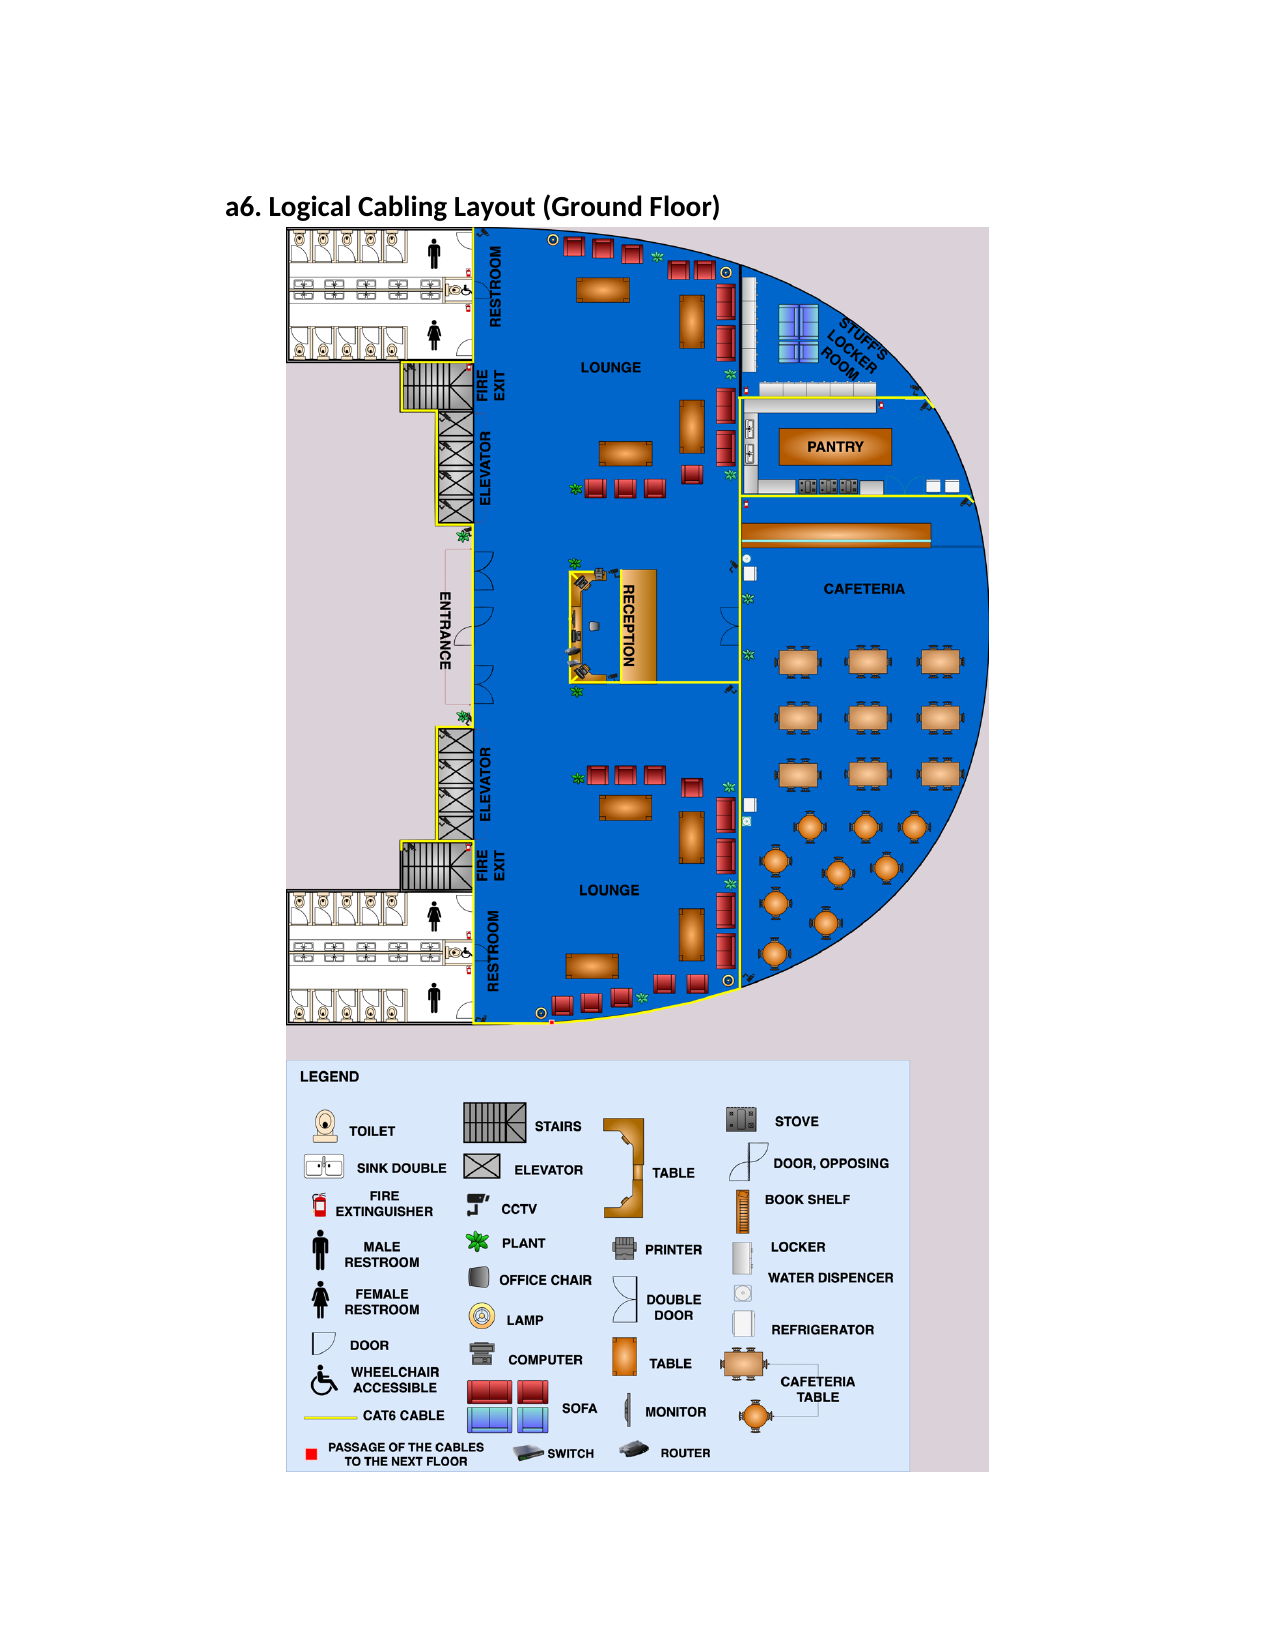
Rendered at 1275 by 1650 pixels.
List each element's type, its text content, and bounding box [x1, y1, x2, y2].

subtitle a6. Logical Cabling Layout (Ground Floor) [225, 188, 1136, 224]
picture [286, 227, 989, 1472]
